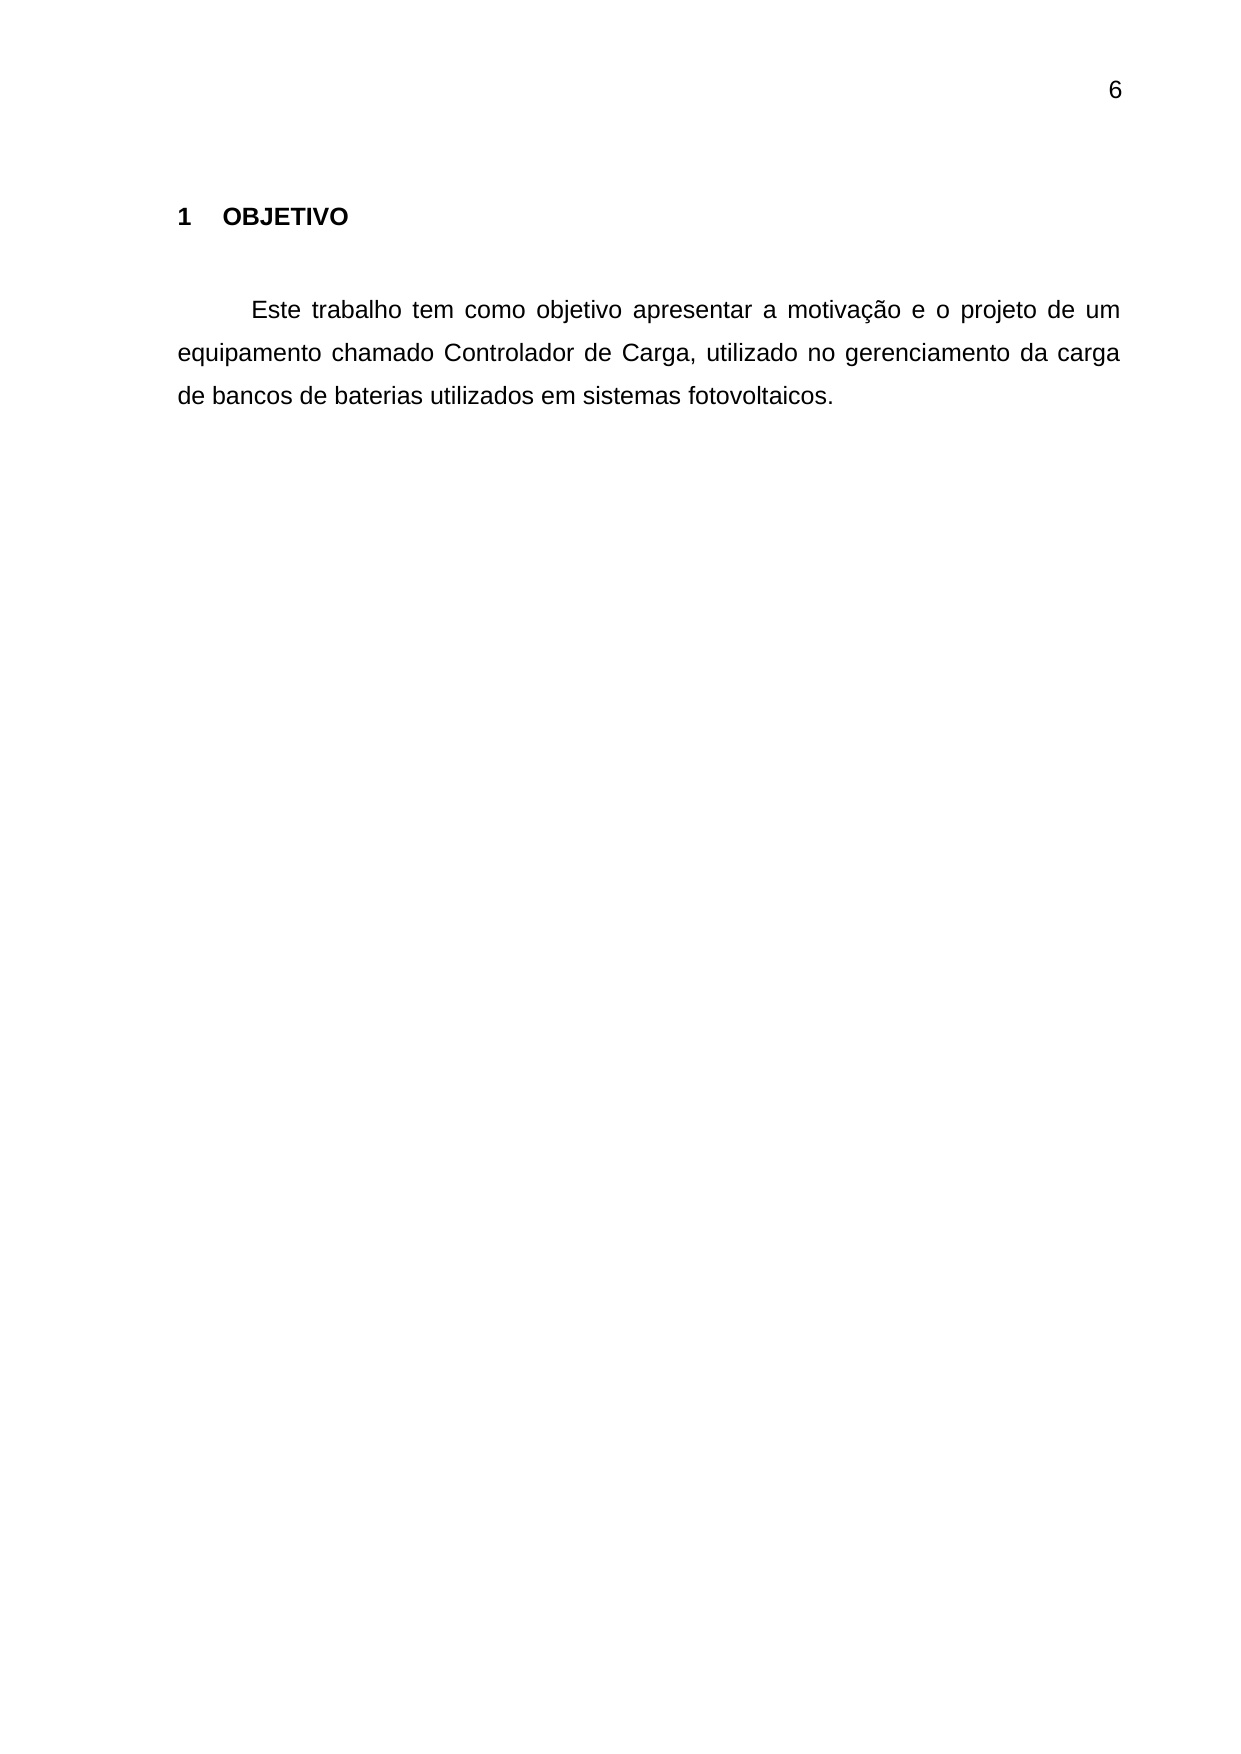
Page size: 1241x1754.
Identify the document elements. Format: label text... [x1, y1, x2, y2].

subtitle OBJETIVO [177, 202, 1122, 231]
text Este trabalho tem como objetivo apresentar a motivação e o projeto de um equipamento chamado Controlador de Carga, utilizado no gerenciamento da carga de bancos de baterias utilizados em sistemas fotovoltaicos. [177, 295, 1122, 410]
